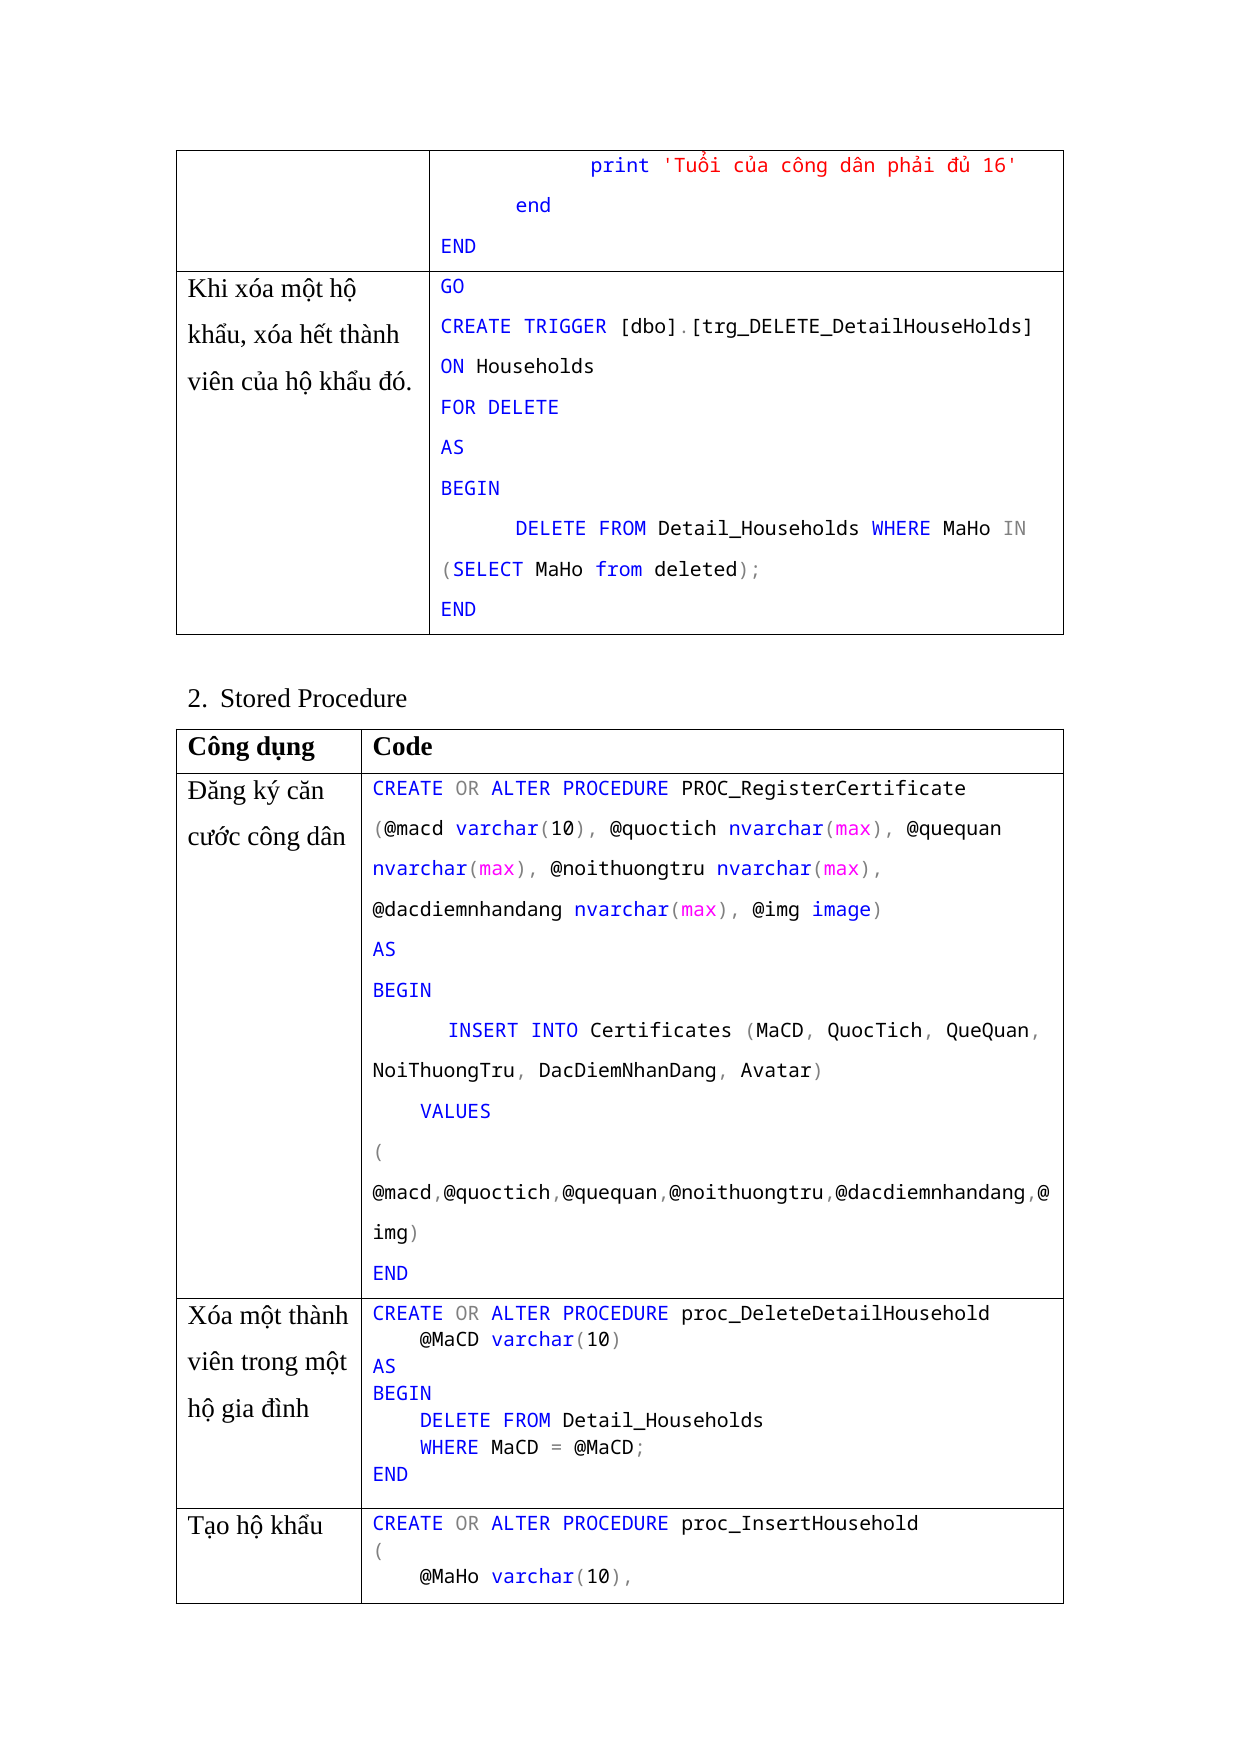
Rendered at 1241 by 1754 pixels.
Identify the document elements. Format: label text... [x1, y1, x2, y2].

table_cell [430, 151, 1063, 271]
table_cell CREATE OR ALTER PROCEDURE PROC_RegisterCertificate (@macd varchar(10), @quoctich nvarchar(max), @quequan nvarchar(max), @noithuongtru nvarchar(max), @dacdiemnhandang nvarchar(max), @img image) AS BEGIN INSERT INTO Certificates (MaCD, QuocTich, QueQuan, NoiThuongTru, DacDiemNhanDang, Avatar) VALUES (@macd,@quoctich,@quequan,@noithuongtru,@dacdiemnhandang,@img) END [362, 774, 1063, 1298]
table_cell Đăng ký căn cước công dân [177, 774, 361, 1298]
table_cell Tạo hộ khẩu [177, 1509, 361, 1603]
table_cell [177, 151, 429, 271]
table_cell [362, 1509, 1063, 1603]
table_cell Xóa một thành viên trong một hộ gia đình [177, 1299, 361, 1508]
table_cell CREATE OR ALTER PROCEDURE proc_DeleteDetailHousehold @MaCD varchar(10) AS BEGIN DELETE FROM Detail_Households WHERE MaCD = @MaCD; END [362, 1299, 1063, 1508]
table_cell Khi xóa một hộ khẩu, xóa hết thành viên của hộ khẩu đó. [177, 272, 429, 634]
table_header Code [362, 730, 1063, 773]
table_header Công dụng [177, 730, 361, 773]
table_cell GO CREATE TRIGGER [dbo].[trg_DELETE_DetailHouseHolds] ON Households FOR DELETE AS BEGIN DELETE FROM Detail_Households WHERE MaHo IN (SELECT MaHo from deleted); END [430, 272, 1063, 634]
list Stored Procedure [187, 682, 1053, 713]
